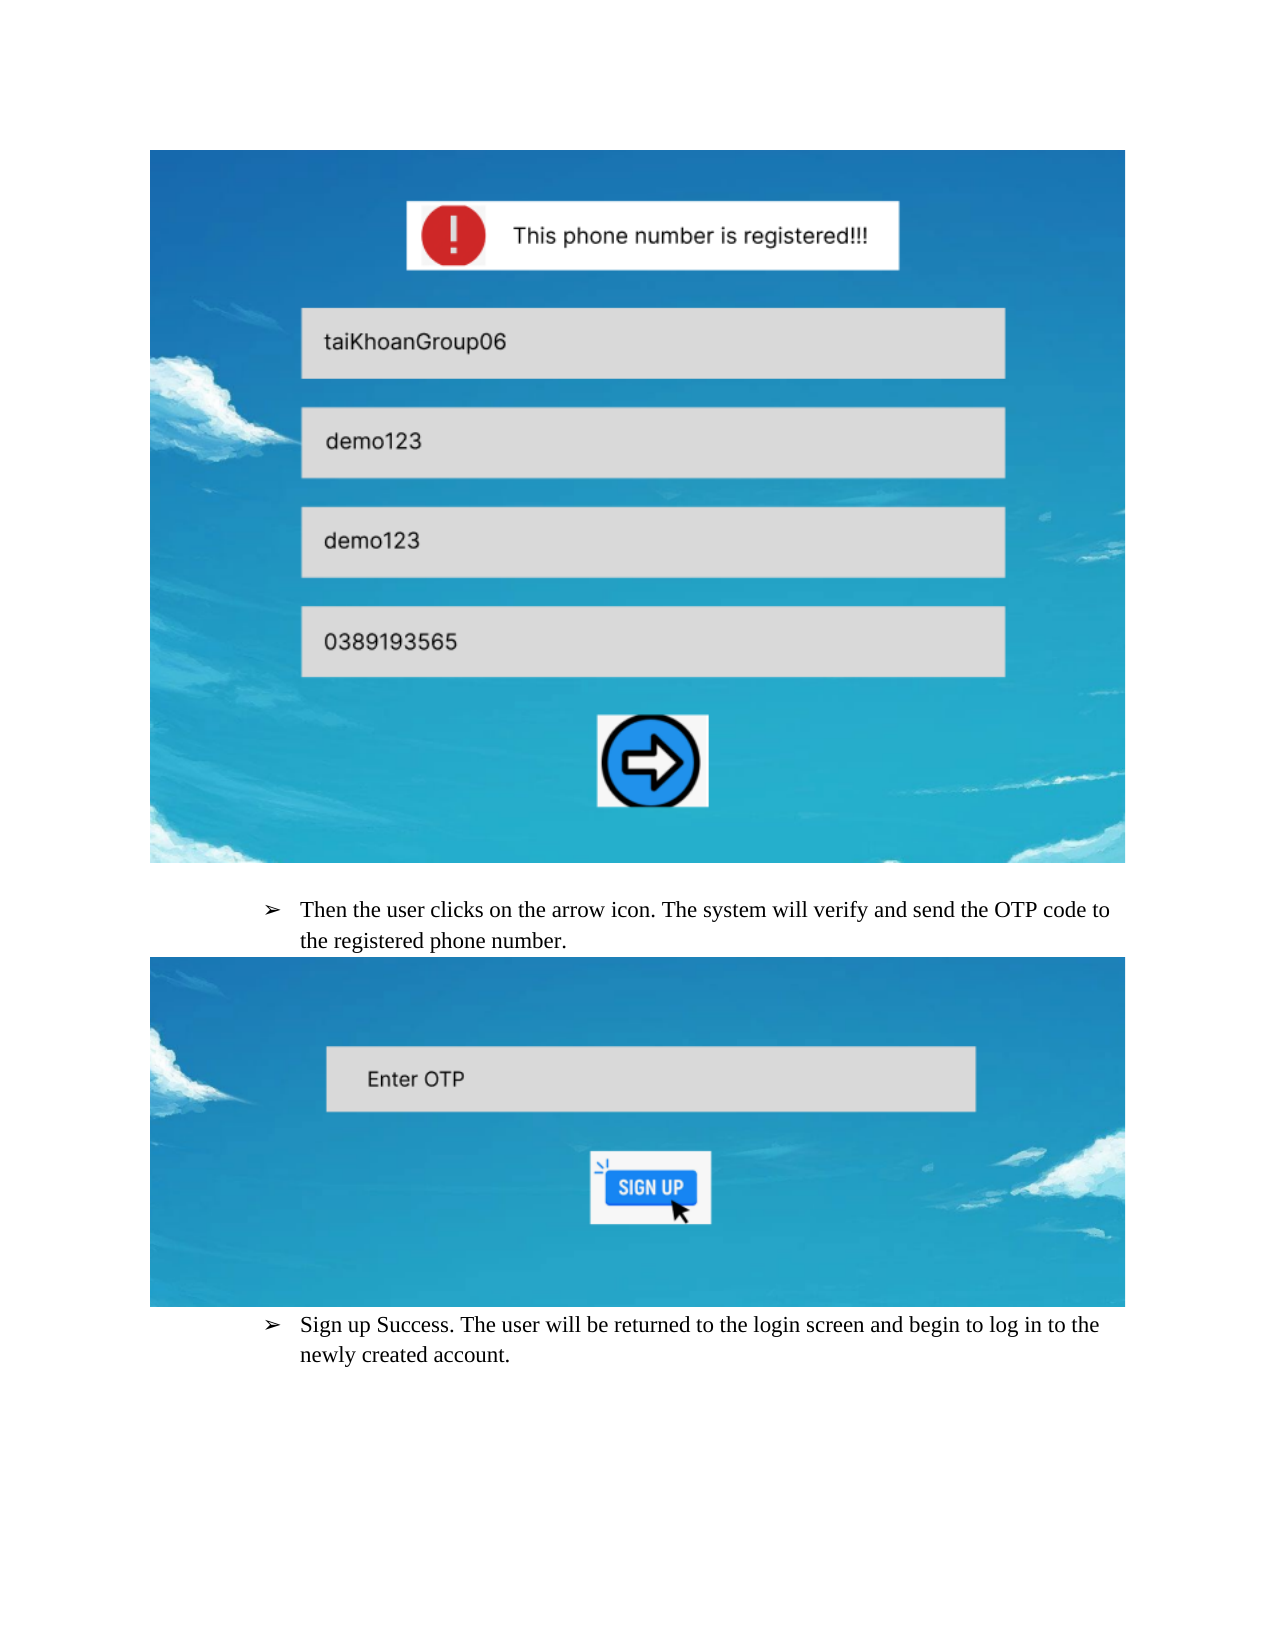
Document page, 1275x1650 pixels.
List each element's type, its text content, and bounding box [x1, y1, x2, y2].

list Sign up Success. The user will be returned to the login screen and begin to log in to the newly created account. [262, 1311, 1125, 1367]
list Then the user clicks on the arrow icon. The system will verify and send the OTP code to the registered phone number. [262, 897, 1125, 953]
picture [150, 150, 1125, 863]
picture [150, 957, 1125, 1307]
